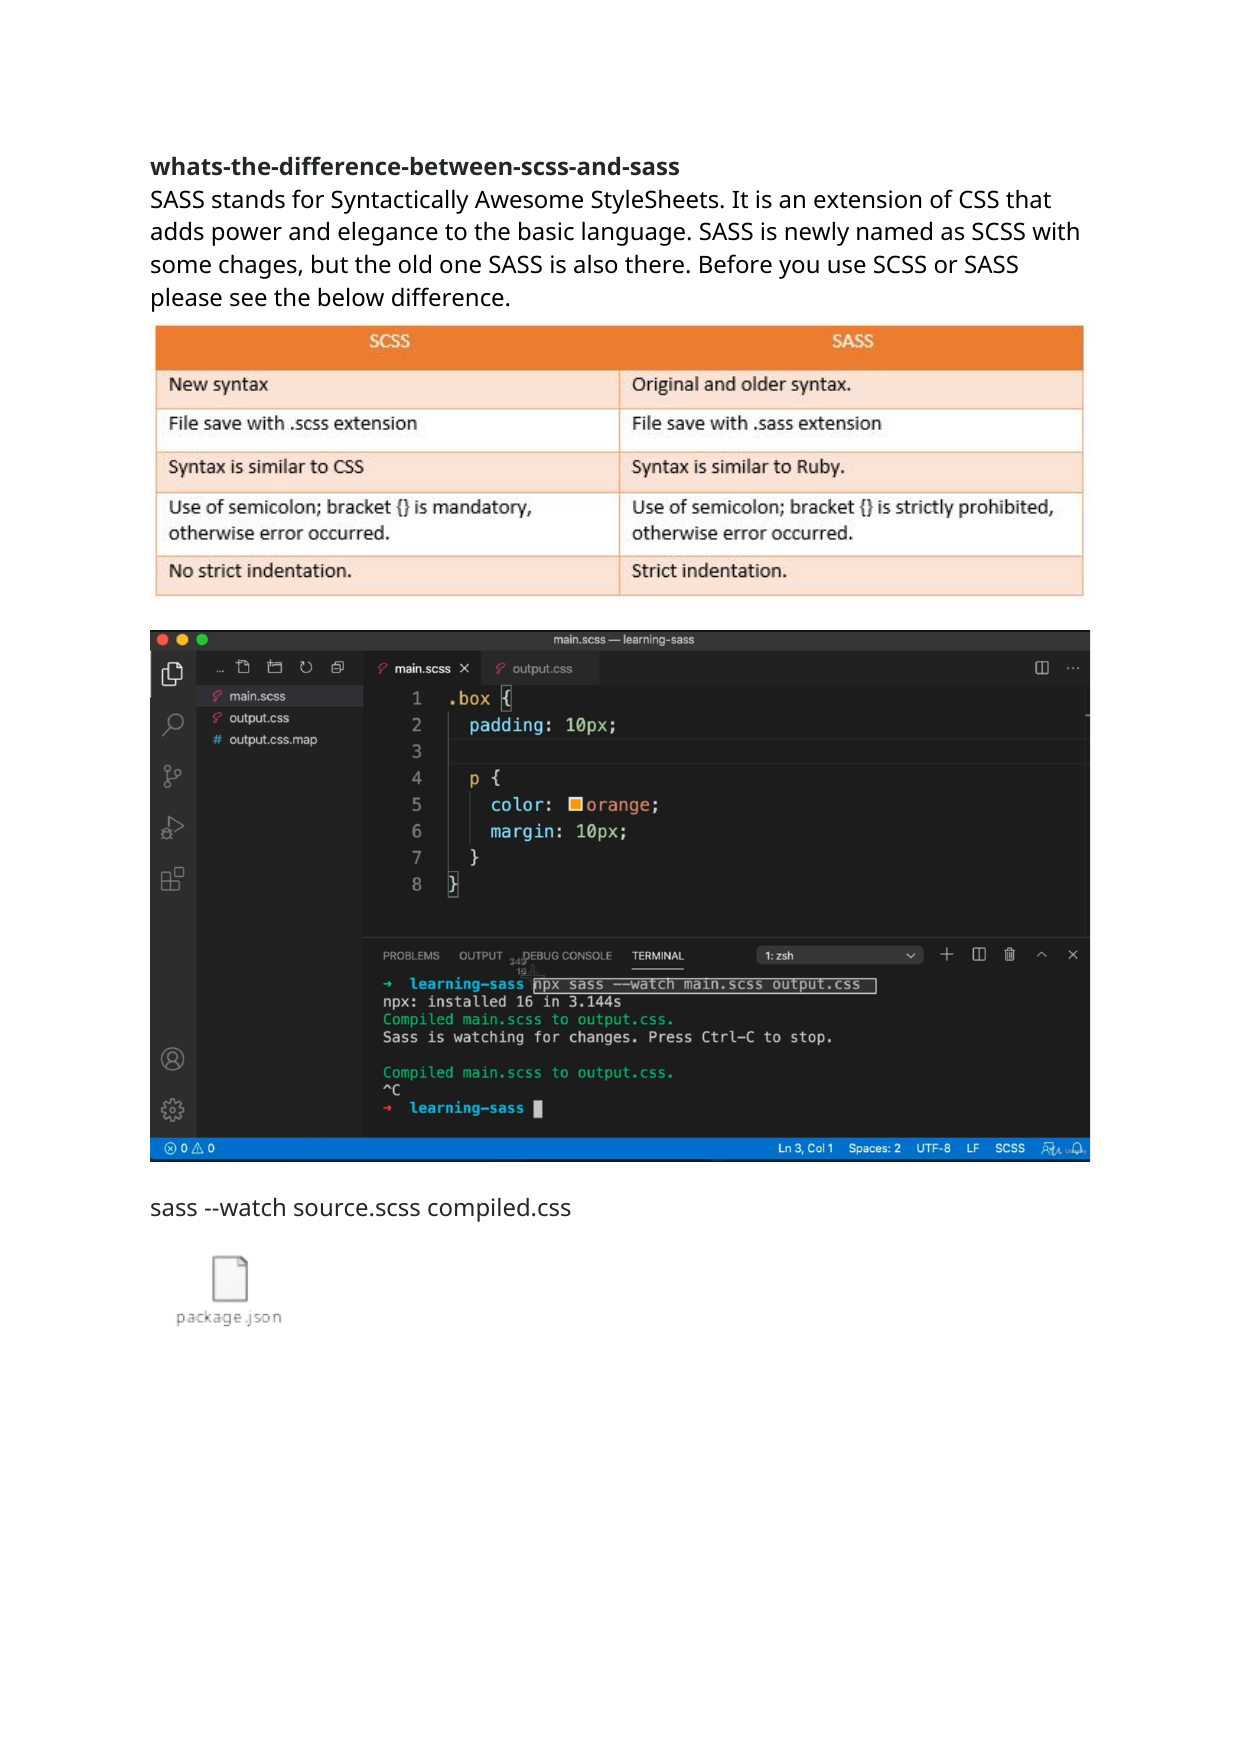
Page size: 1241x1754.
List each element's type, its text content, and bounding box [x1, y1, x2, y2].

text whats-the-difference-between-scss-and-sass [150, 150, 1090, 183]
text sass --watch source.scss compiled.css [150, 1191, 1090, 1223]
picture [150, 630, 1091, 1162]
text SASS stands for Syntactically Awesome StyleSheets. It is an extension of CSS that adds power and elegance to the basic language. SASS is newly named as SCSS with some chages, but the old one SASS is also there. Before you use SCSS or SASS please see the below difference. [150, 183, 1090, 313]
picture [150, 323, 1091, 602]
